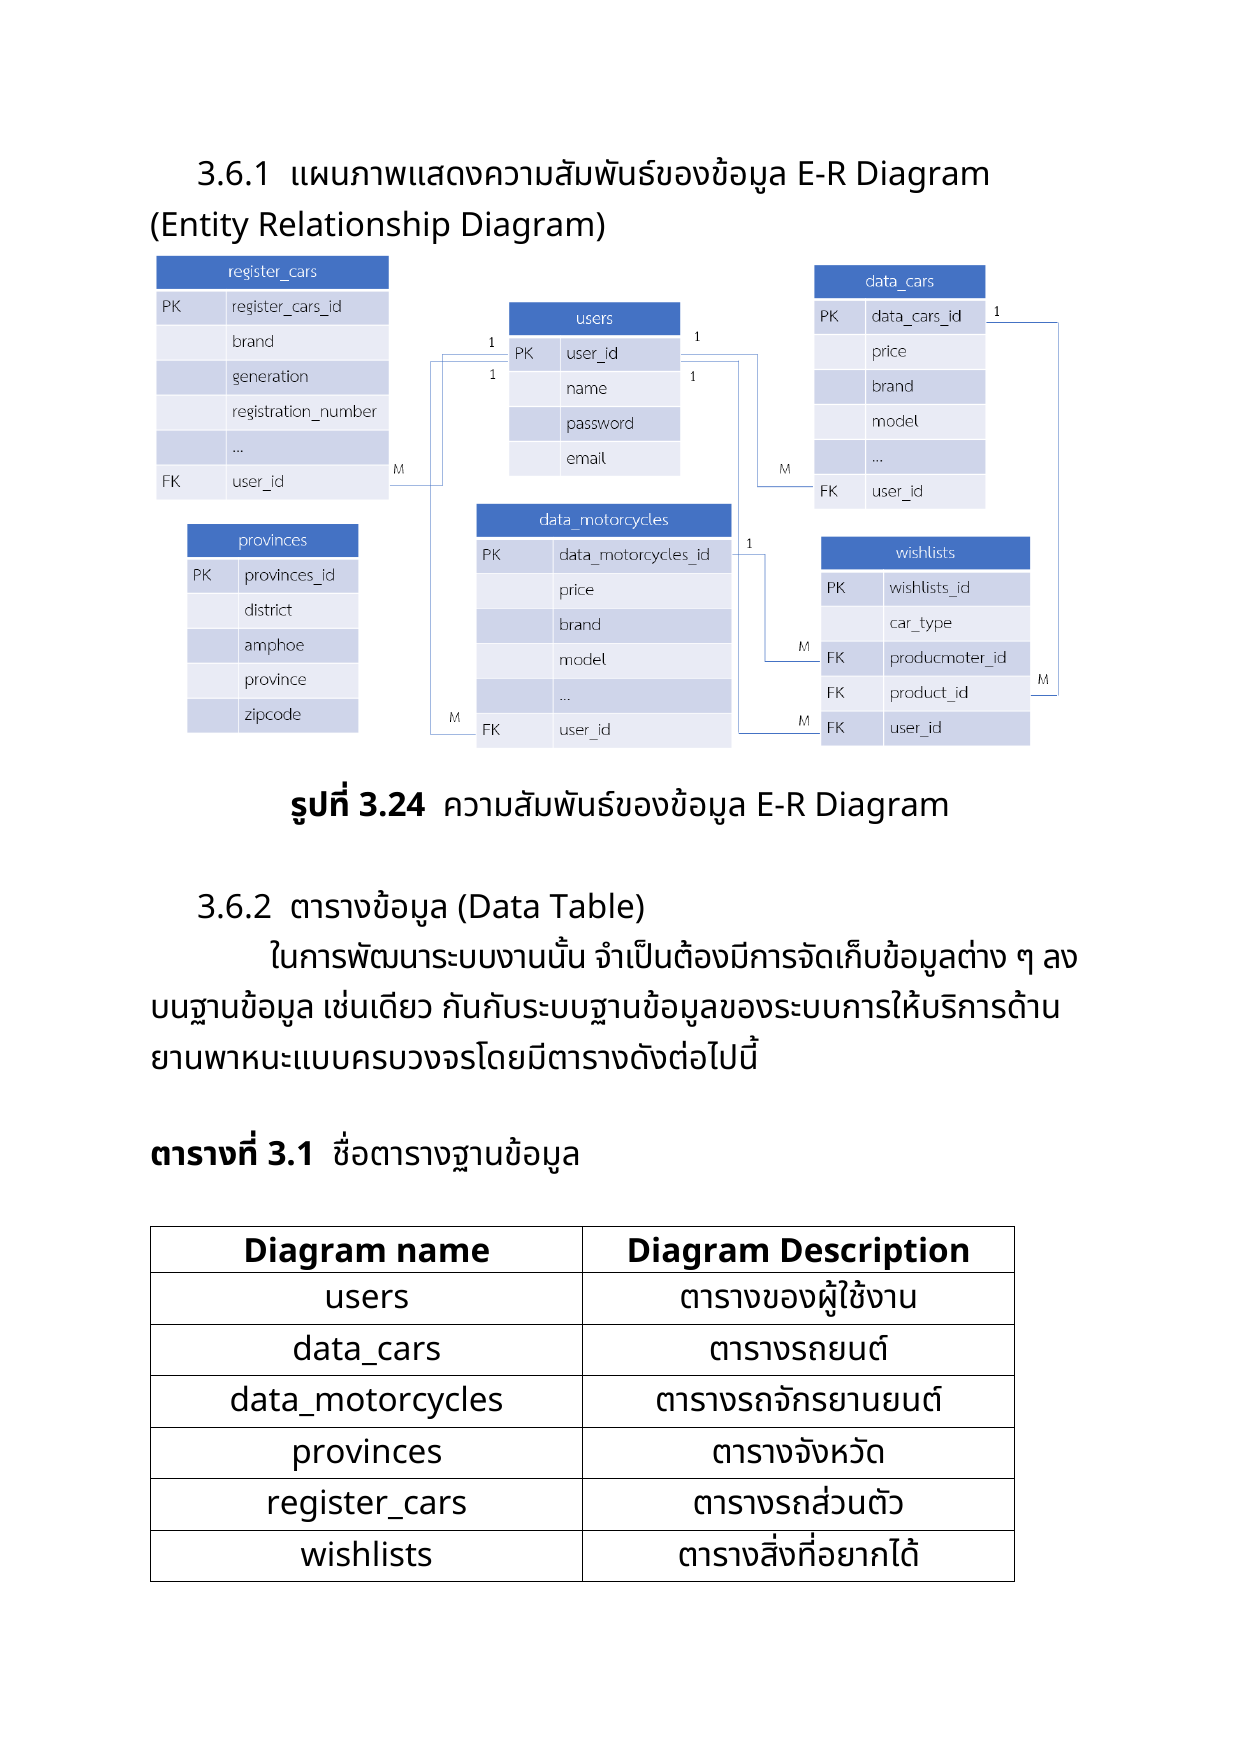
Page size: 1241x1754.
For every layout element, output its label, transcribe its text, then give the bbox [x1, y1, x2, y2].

text 3.6.1 แผนภาพแสดงความสัมพันธ์ของข้อมูล E-R Diagram (Entity Relationship Diagram) [150, 150, 1090, 246]
table_cell ตารางของผู้ใช้งาน [583, 1273, 1014, 1324]
text ในการพัฒนาระบบงานนั้น จำเป็นต้องมีการจัดเก็บข้อมูลต่าง ๆ ลงบนฐานข้อมูล เช่นเดียว กันกับระบบฐานข้อมูลของระบบการให้บริการด้านยานพาหนะแบบครบวงจรโดยมีตารางดังต่อไปนี้ [150, 933, 1090, 1084]
text ตารางที่ 3.1 ชื่อตารางฐานข้อมูล [150, 1130, 1090, 1180]
text 3.6.2 ตารางข้อมูล (Data Table) [150, 882, 1090, 933]
table_cell ตารางสิ่งที่อยากได้ [583, 1531, 1014, 1581]
table_cell data_motorcycles [151, 1376, 582, 1427]
table_cell ตารางรถยนต์ [583, 1325, 1014, 1375]
table_cell ตารางรถจักรยานยนต์ [583, 1376, 1014, 1427]
table_cell ตารางรถส่วนตัว [583, 1479, 1014, 1529]
table_cell ตารางจังหวัด [583, 1428, 1014, 1478]
table_cell register_cars [151, 1479, 582, 1529]
table_cell data_cars [151, 1325, 582, 1375]
picture [150, 246, 1091, 781]
table_cell users [151, 1273, 582, 1324]
table_header Diagram name [151, 1227, 582, 1272]
table_header Diagram Description [583, 1227, 1014, 1272]
table_cell wishlists [151, 1531, 582, 1581]
table_cell provinces [151, 1428, 582, 1478]
text รูปที่ 3.24 ความสัมพันธ์ของข้อมูล E-R Diagram [150, 781, 1090, 831]
